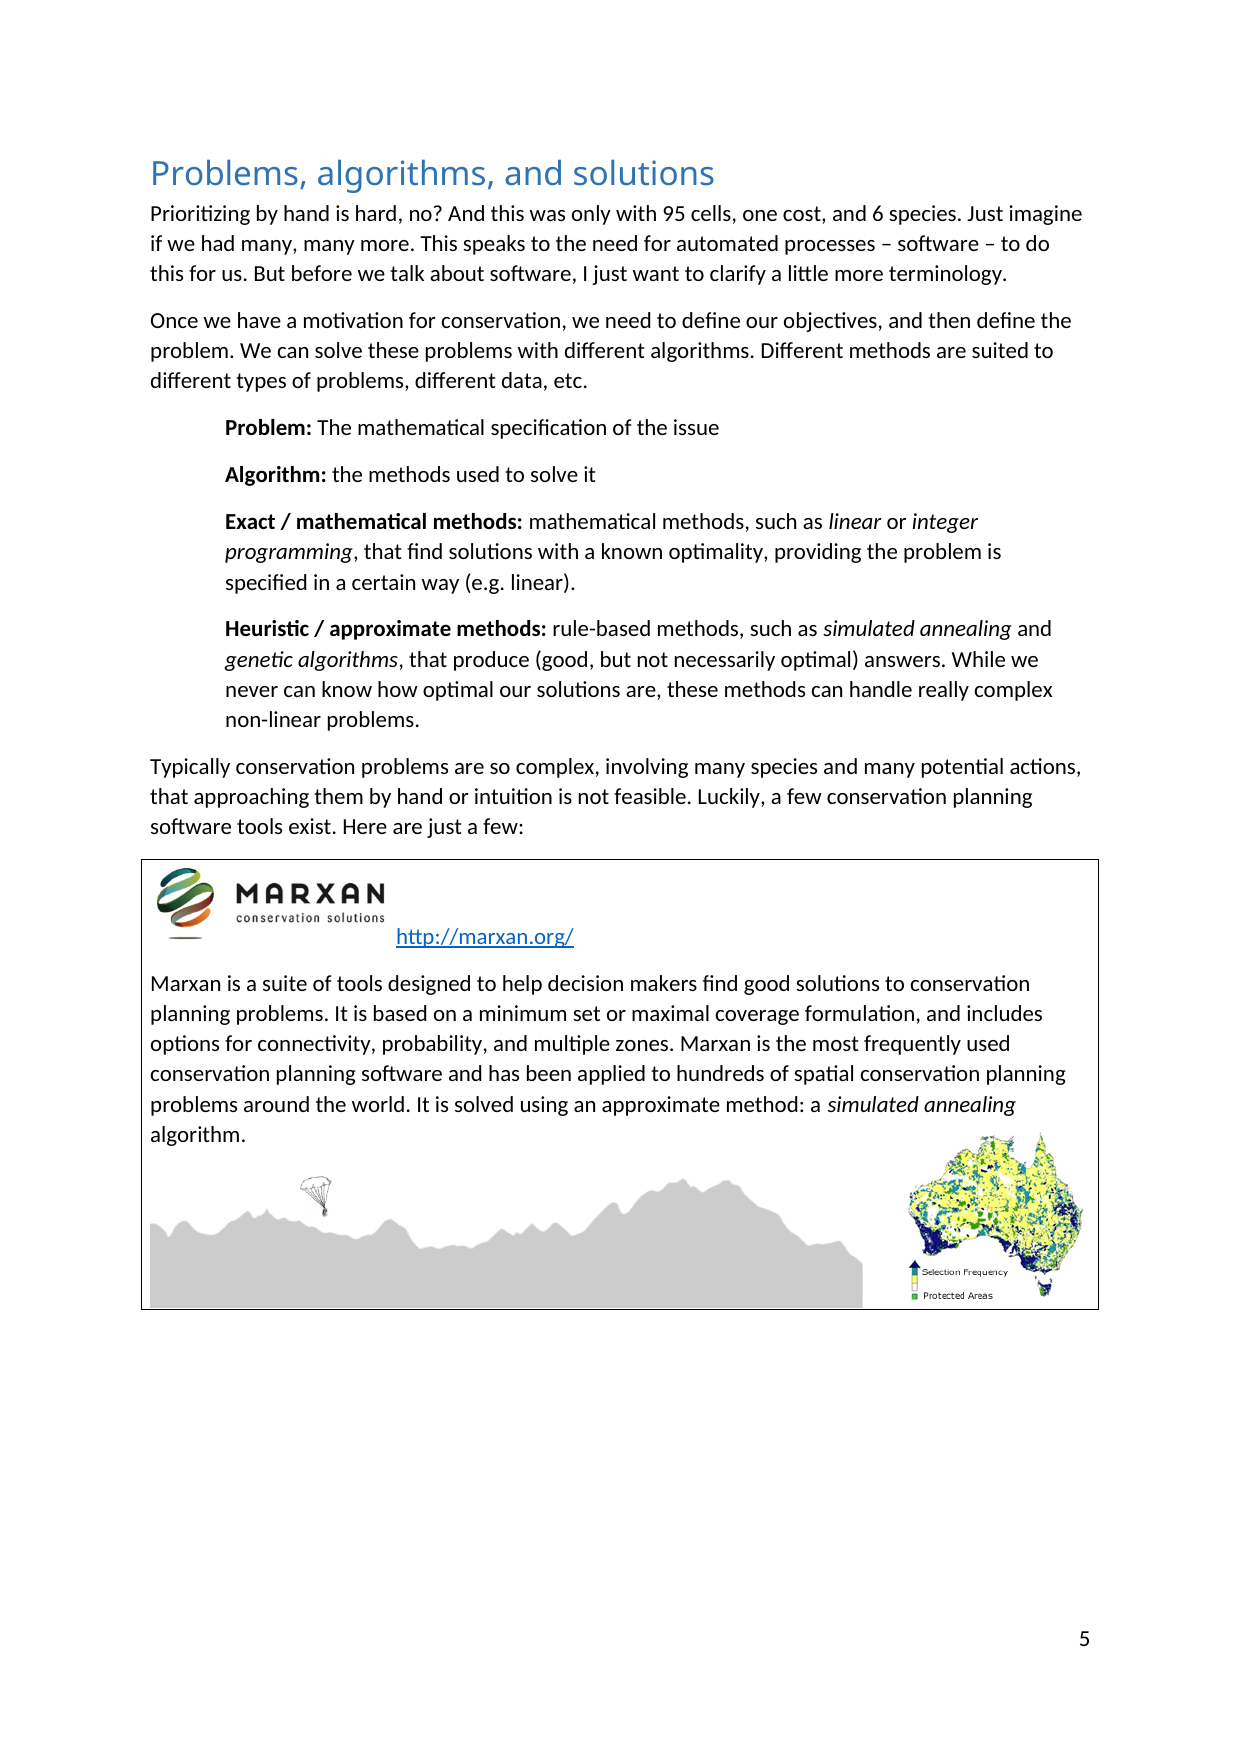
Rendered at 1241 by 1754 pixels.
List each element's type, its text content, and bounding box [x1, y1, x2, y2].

text Algorithm: the methods used to solve it [225, 460, 1090, 488]
picture [900, 1128, 1088, 1303]
text http://marxan.org/ [142, 860, 1098, 950]
text Marxan is a suite of tools designed to help decision makers find good solutions to conservation planning problems. It is based on a minimum set or maximal coverage formulation, and includes options for connectivity, probability, and multiple zones. Marxan is the most frequently used conservation planning software and has been applied to hundreds of spatial conservation planning problems around the world. It is solved using an approximate method: a simulated annealing algorithm. [142, 966, 1098, 1148]
text Once we have a motivation for conservation, we need to define our objectives, and then define the problem. We can solve these problems with different algorithms. Different methods are suited to different types of problems, different data, etc. [150, 306, 1090, 395]
picture [150, 862, 391, 945]
text Prioritizing by hand is hard, no? And this was only with 95 cells, one cost, and 6 species. Just imagine if we had many, many more. This speaks to the need for automated processes – software – to do this for us. But before we talk about software, I just want to clarify a little more terminology. [150, 199, 1090, 287]
text Exact / mathematical methods: mathematical methods, such as linear or integer programming, that find solutions with a known optimality, providing the problem is specified in a certain way (e.g. linear). [225, 507, 1090, 596]
text Heuristic / approximate methods: rule-based methods, such as simulated annealing and genetic algorithms, that produce (good, but not necessarily optimal) answers. While we never can know how optimal our solutions are, these methods can handle really complex non-linear problems. [225, 614, 1090, 733]
text Typically conservation problems are so complex, involving many species and many potential actions, that approaching them by hand or intuition is not feasible. Luckily, a few conservation planning software tools exist. Here are just a few: [150, 752, 1090, 841]
subtitle Problems, algorithms, and solutions [150, 150, 1090, 195]
text Problem: The mathematical specification of the issue [225, 413, 1090, 442]
